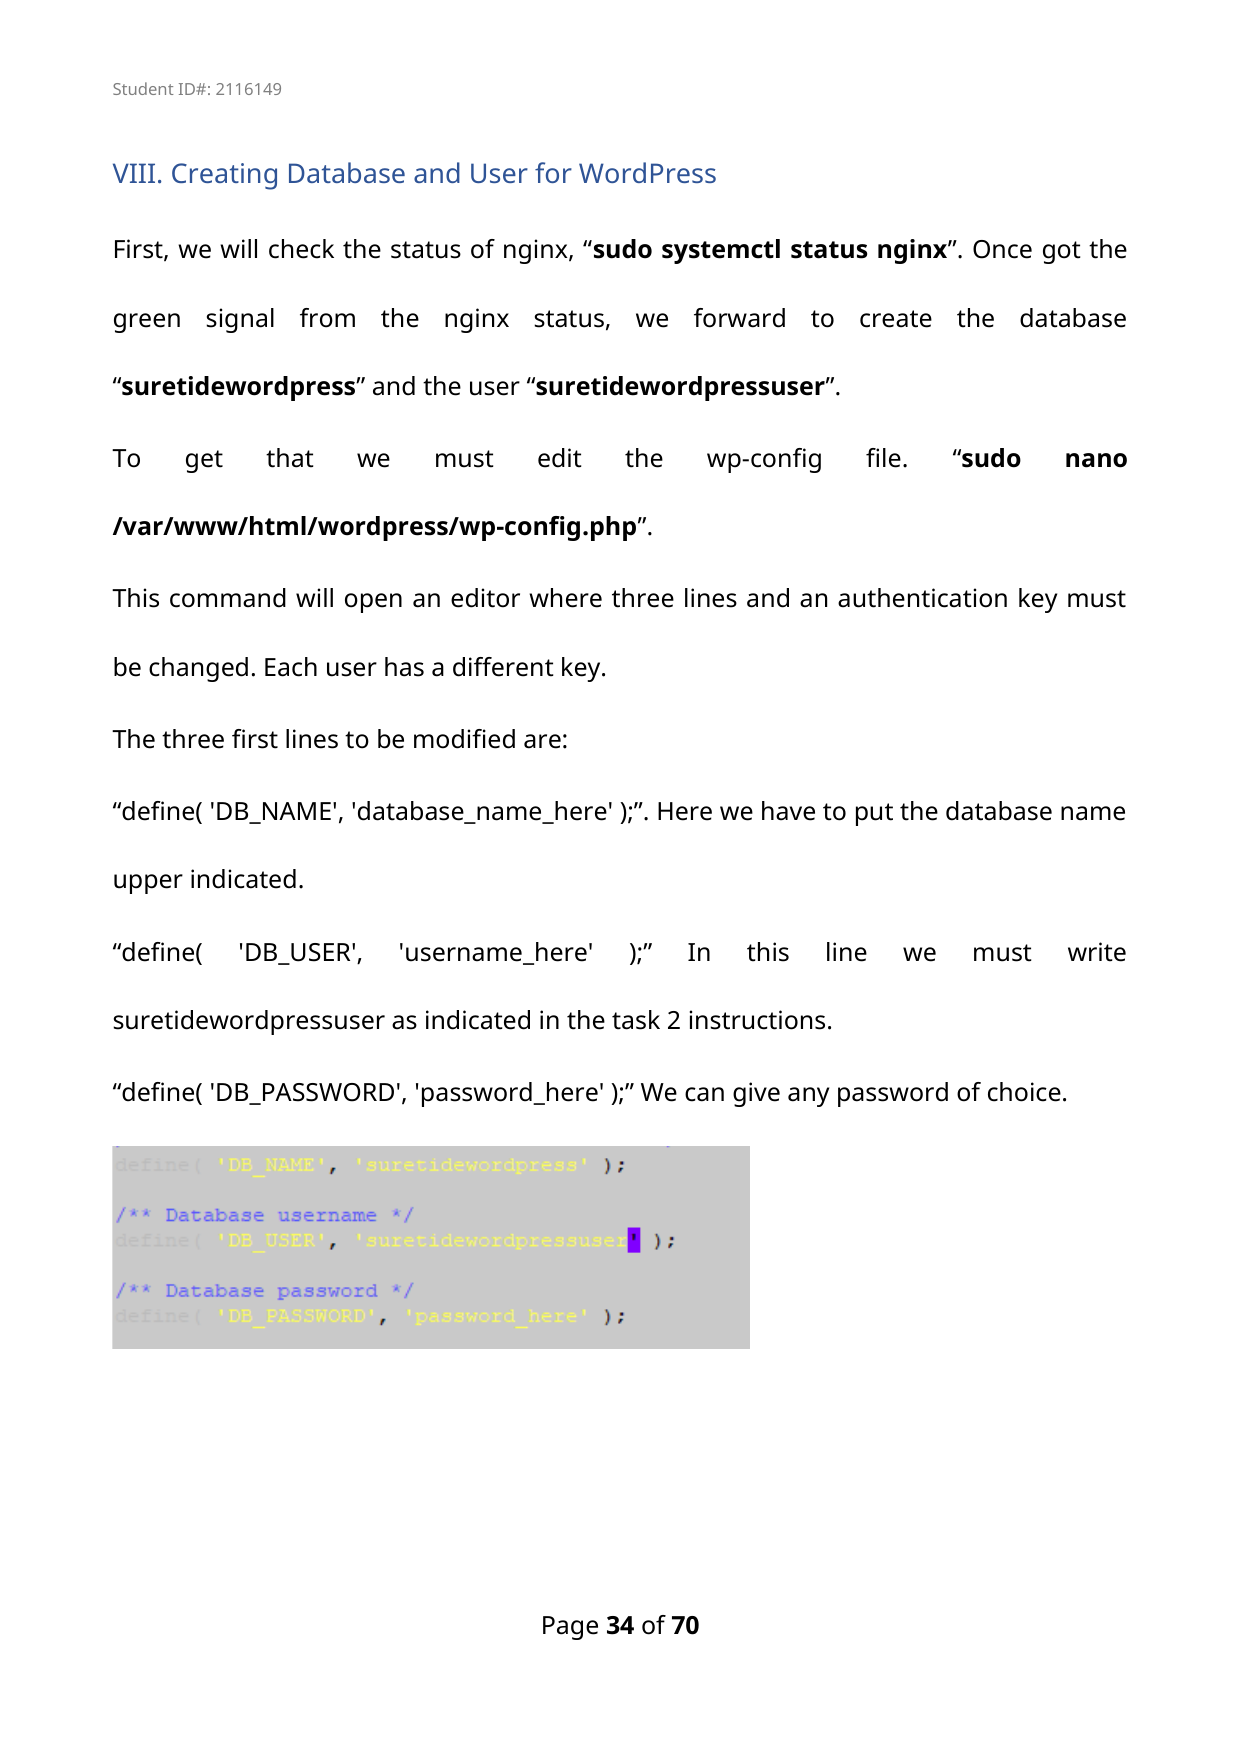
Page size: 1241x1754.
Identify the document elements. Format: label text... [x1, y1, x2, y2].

text To get that we must edit the wp-config file. “sudo nano /var/www/html/wordpress/wp-config.php”. [112, 441, 1128, 543]
text “define( 'DB_NAME', 'database_name_here' );”. Here we have to put the database name upper indicated. [112, 794, 1128, 896]
text “define( 'DB_USER', 'username_here' );” In this line we must write suretidewordpressuser as indicated in the task 2 instructions. [112, 934, 1128, 1036]
picture [112, 1146, 750, 1349]
text First, we will check the status of nginx, “sudo systemctl status nginx”. Once got the green signal from the nginx status, we forward to create the database “suretidewordpress” and the user “suretidewordpressuser”. [112, 232, 1128, 402]
text “define( 'DB_PASSWORD', 'password_here' );” We can give any password of choice. [112, 1074, 1128, 1109]
subtitle VIII. Creating Database and User for WordPress [112, 154, 1128, 191]
text The three first lines to be modified are: [112, 721, 1128, 756]
text This command will open an editor where three lines and an authentication key must be changed. Each user has a different key. [112, 581, 1128, 683]
